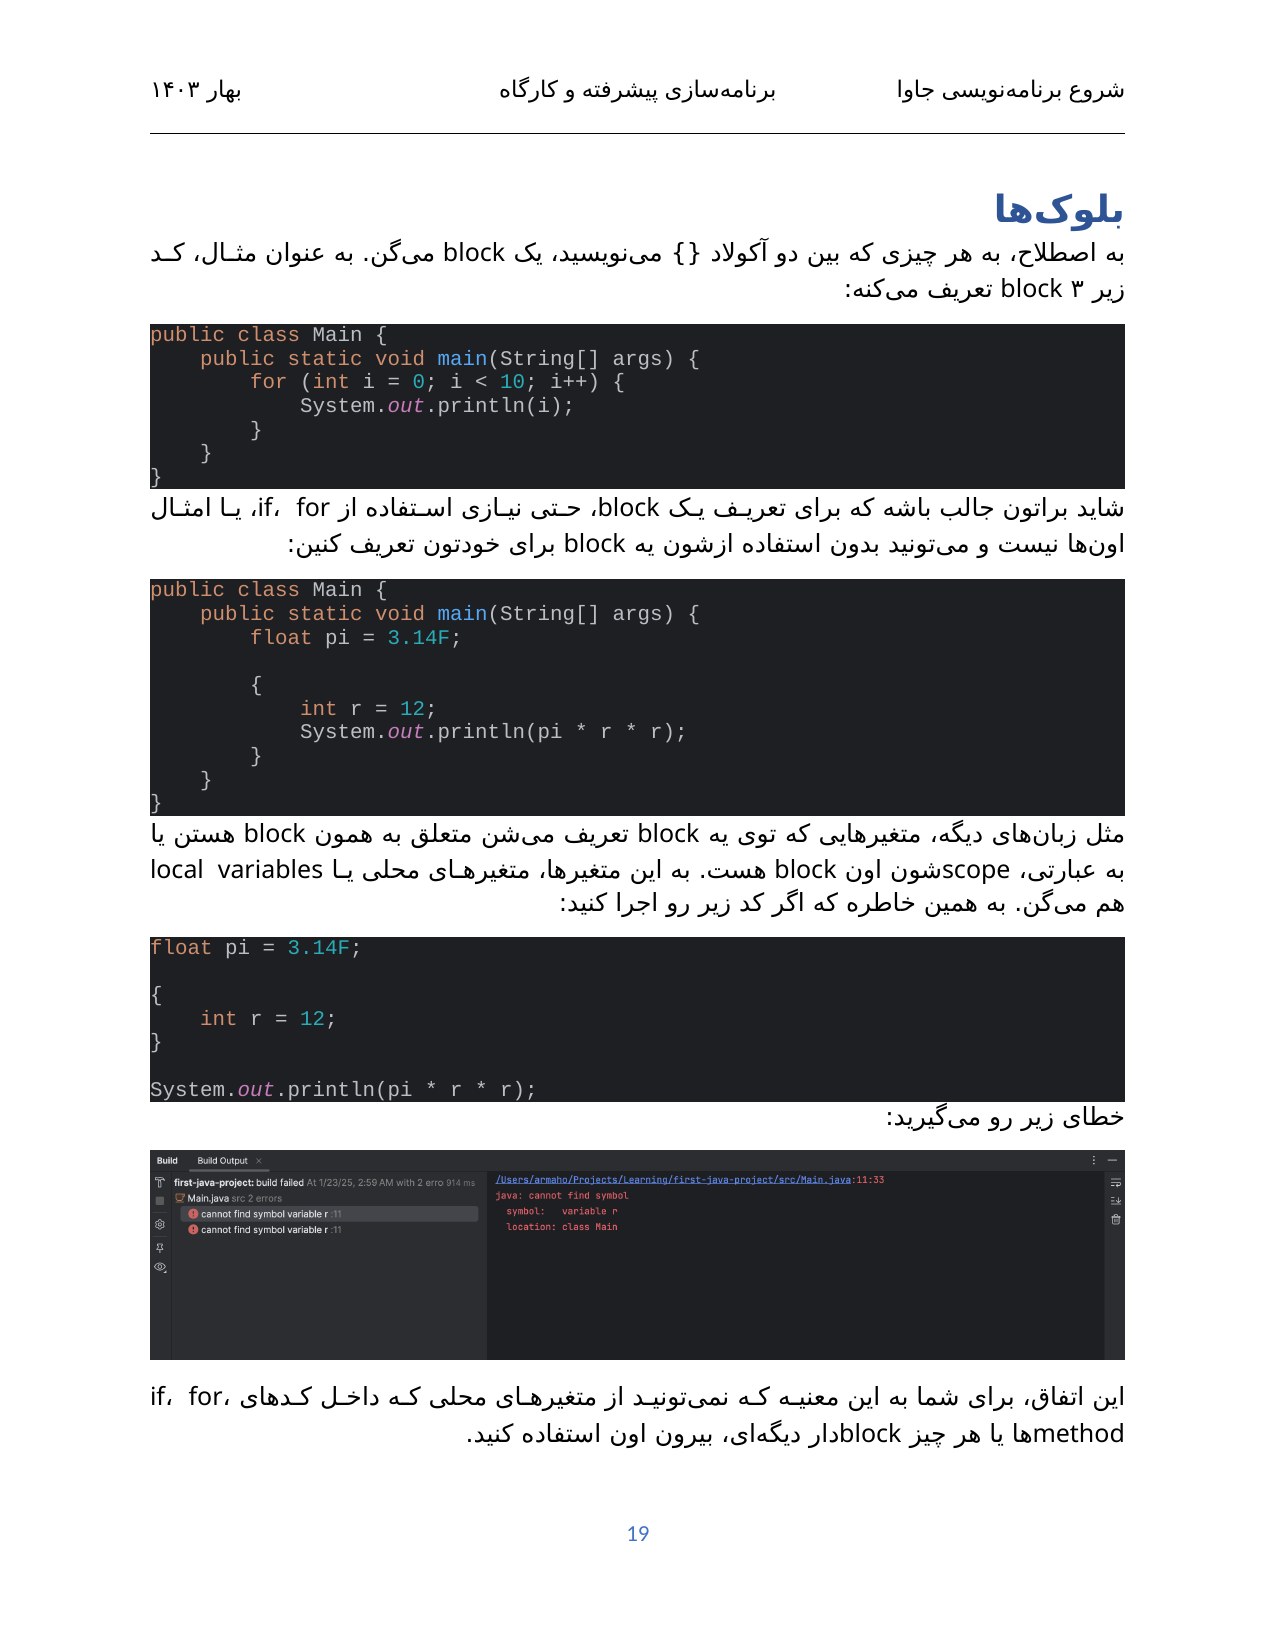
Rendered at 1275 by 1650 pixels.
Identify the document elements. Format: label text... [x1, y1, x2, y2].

text بلوک‌ها [150, 187, 1125, 231]
text float pi = 3.14F; { int r = 12; } System.out.println(pi * r * r); [150, 937, 1125, 1102]
text به اصطلاح، به هر چیزی که بین دو آکولاد {} می‌نویسید، یک block می‌گن. به عنوان مثال، کد زیر ۳ block تعریف می‌کنه: [150, 234, 1125, 305]
text این اتفاق، برای شما به این معنیه که نمی‌تونید از متغیرهای محلی که داخل کدهای if، for، methodها یا هر چیز blockدار دیگه‌ای، بیرون اون استفاده کنید. [150, 1378, 1125, 1449]
text خطای زیر رو می‌گیرید: [150, 1102, 1125, 1131]
text public class Main { public static void main(String[] args) { for (int i = 0; i < 10; i++) { System.out.println(i); } } } [150, 324, 1125, 489]
text مثل زبان‌های دیگه، متغیرهایی که توی یه block تعریف می‌شن متعلق به همون block هستن یا به عبارتی، scopeشون اون block هست. به این متغیر‌ها، متغیرهای محلی یا local variables هم می‌گن. به همین خاطره که اگر کد زیر رو اجرا کنید: [150, 816, 1125, 918]
text شاید براتون جالب باشه که برای تعریف یک block، حتی نیازی استفاده از if، for، یا امثال اون‌ها نیست و می‌تونید بدون استفاده ازشون یه block برای خودتون تعریف کنین: [150, 489, 1125, 560]
picture [150, 1150, 1125, 1360]
text public class Main { public static void main(String[] args) { float pi = 3.14F; { int r = 12; System.out.println(pi * r * r); } } } [150, 579, 1125, 816]
